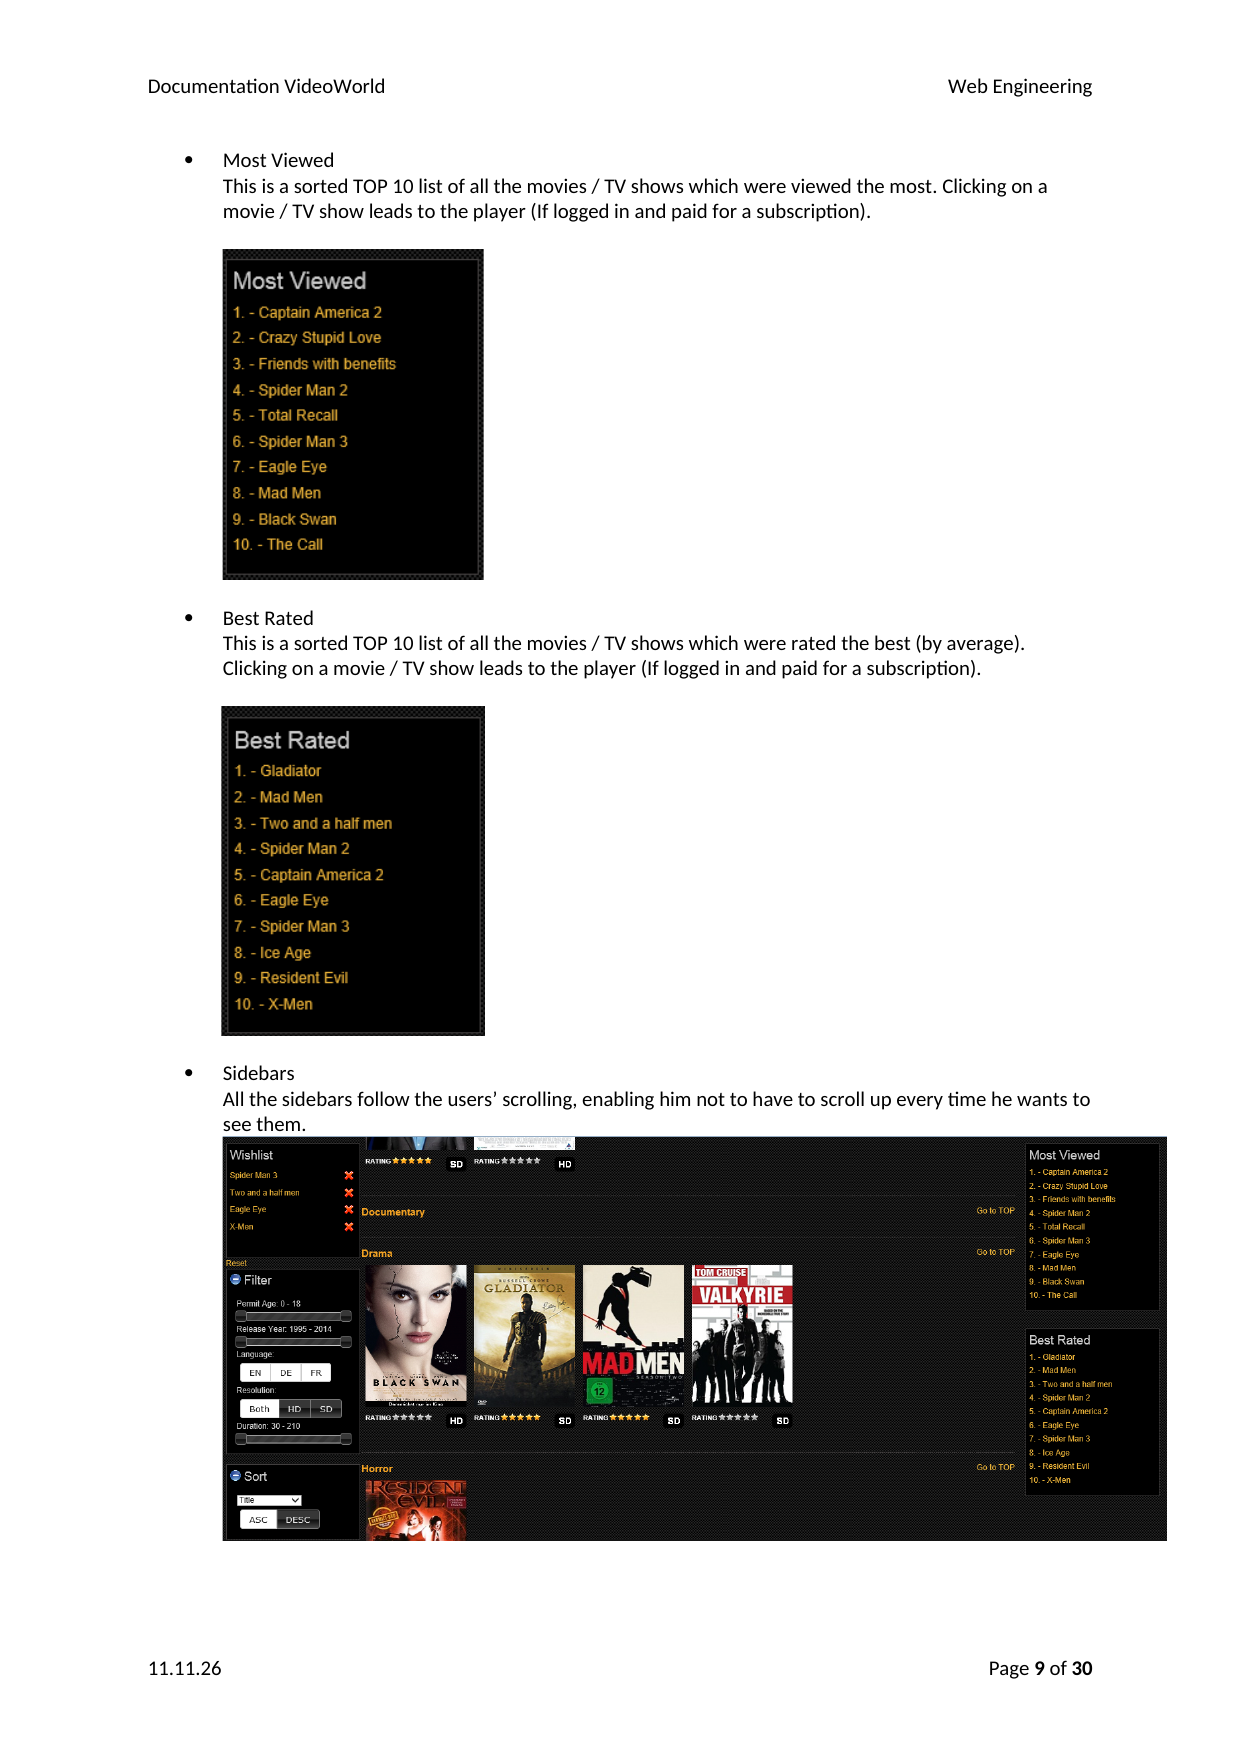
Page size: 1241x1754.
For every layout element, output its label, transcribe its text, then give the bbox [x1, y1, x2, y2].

list Sidebars [185, 1061, 1093, 1086]
list Best Rated [185, 605, 1093, 630]
list Most Viewed [185, 148, 1093, 173]
picture [222, 249, 484, 580]
picture [221, 706, 485, 1036]
list This is a sorted TOP 10 list of all the movies / TV shows which were rated the best (by average). Clicking on a movie / TV show leads to the player (If logged in and paid for a subscription). [223, 630, 1093, 681]
list All the sidebars follow the users’ scrolling, enabling him not to have to scroll up every time he wants to see them. [223, 1086, 1093, 1136]
list This is a sorted TOP 10 list of all the movies / TV shows which were viewed the most. Clicking on a movie / TV show leads to the player (If logged in and paid for a subscription). [223, 173, 1093, 224]
picture [222, 1136, 1167, 1541]
